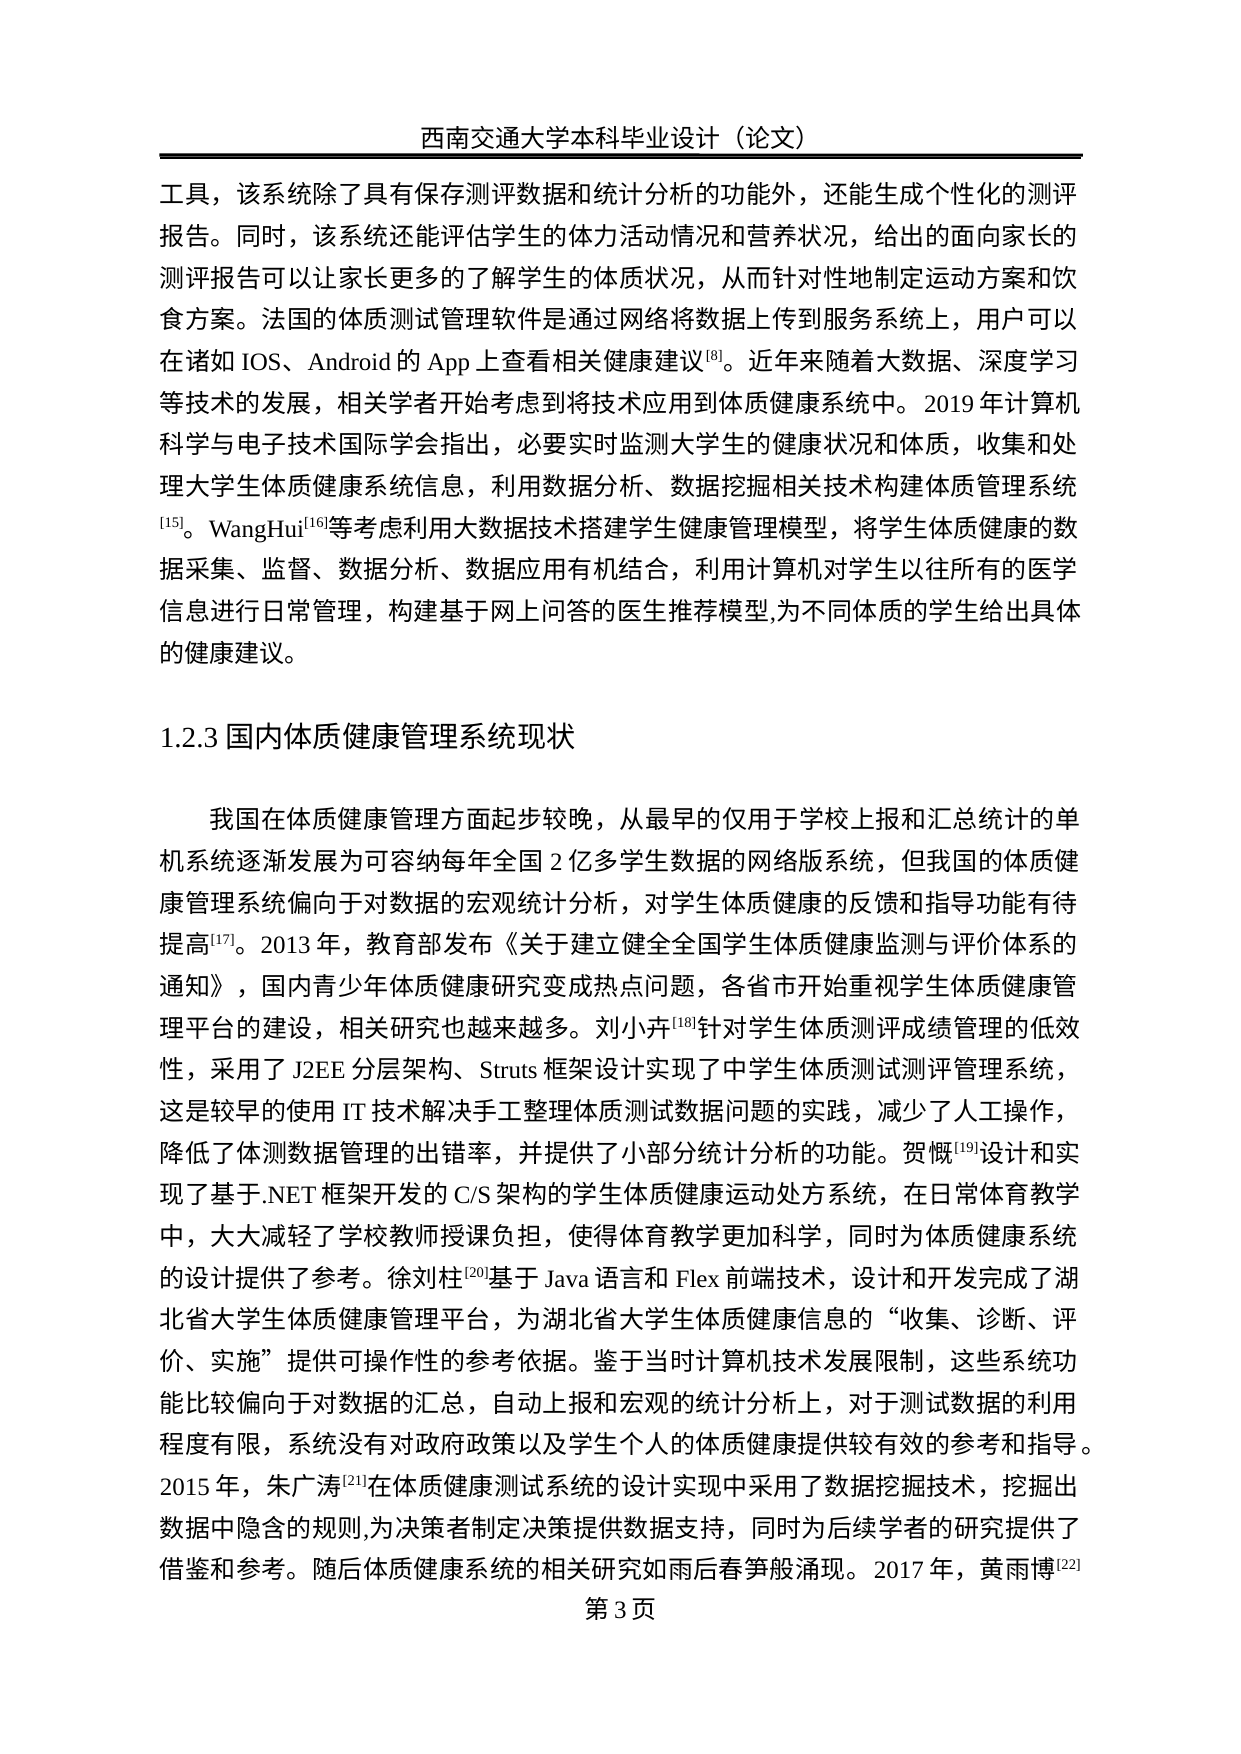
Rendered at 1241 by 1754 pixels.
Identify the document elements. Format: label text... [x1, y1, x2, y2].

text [159, 172, 1081, 672]
subtitle 国内体质健康管理系统现状 [159, 693, 1081, 776]
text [159, 797, 1081, 1589]
